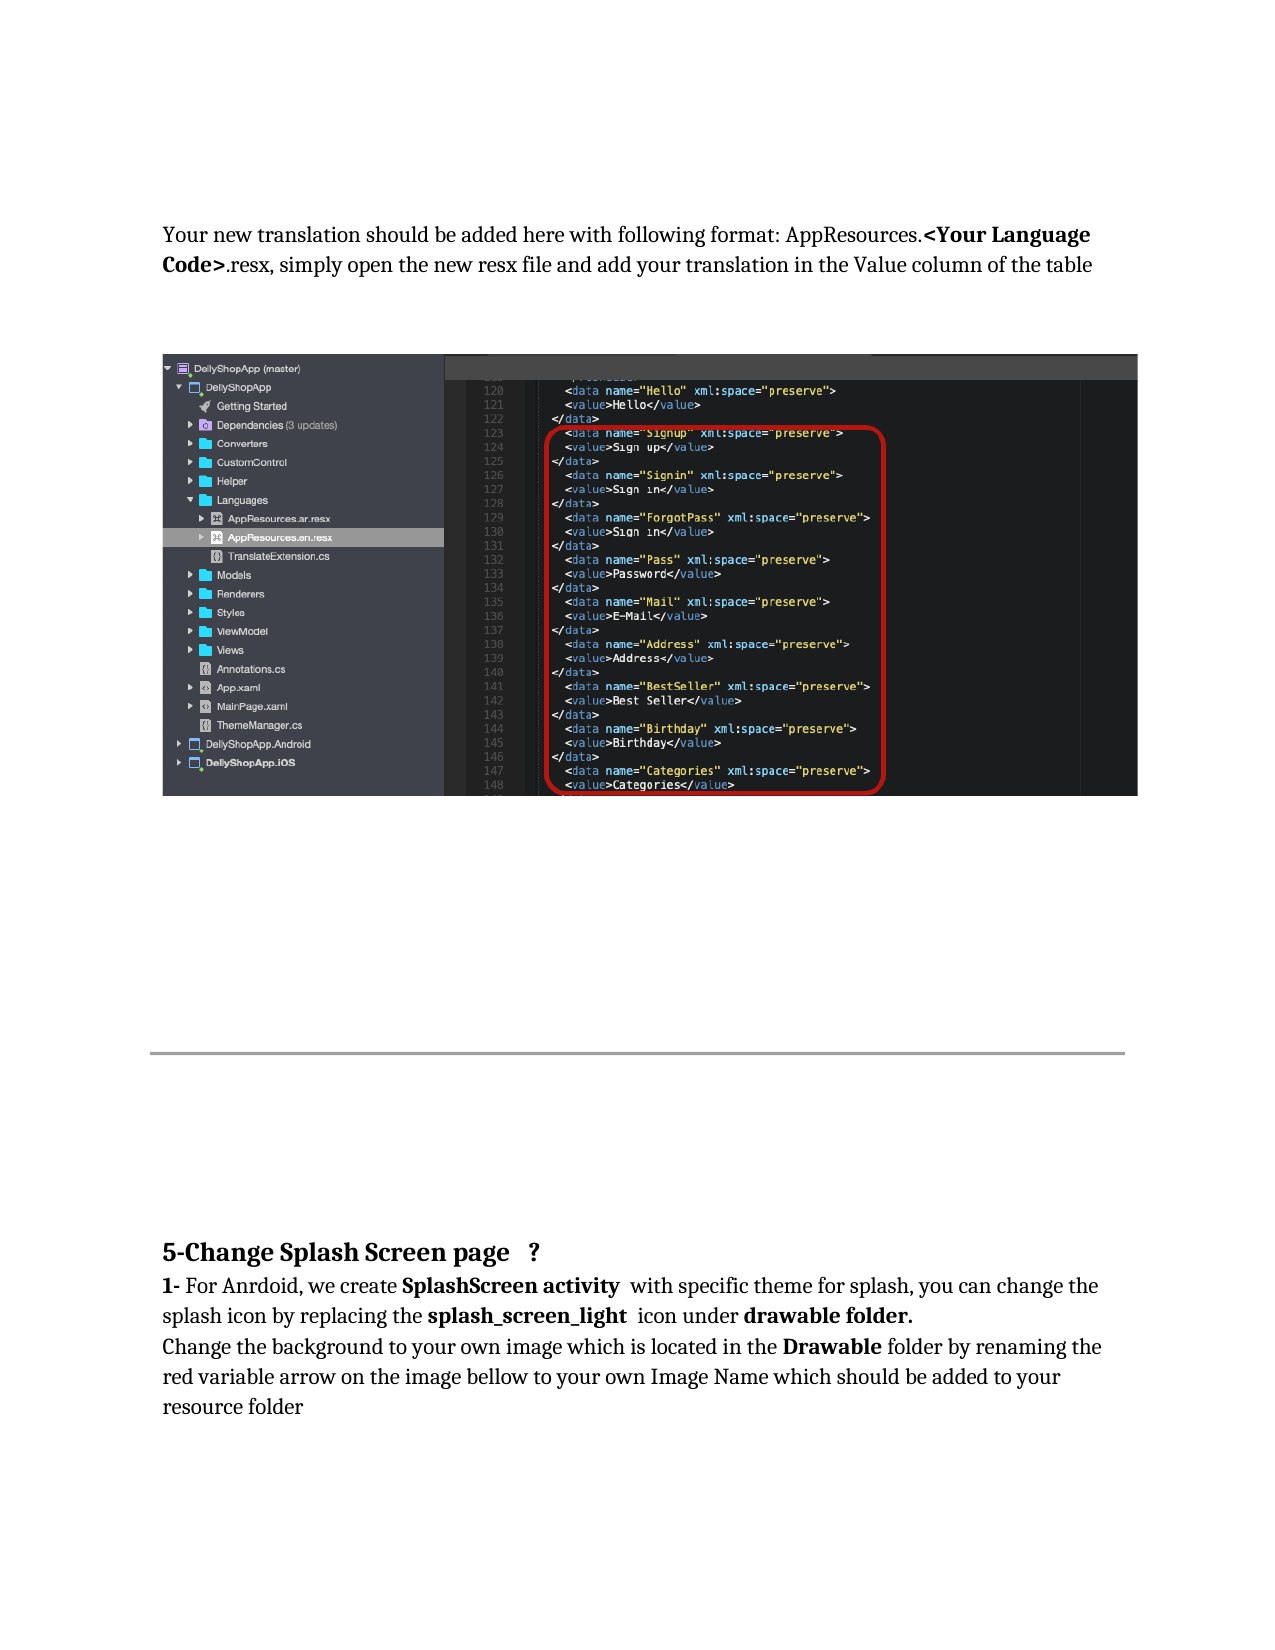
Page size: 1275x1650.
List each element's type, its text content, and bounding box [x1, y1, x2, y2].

text 1- For Anrdoid, we create SplashScreen activity with specific theme for splash, you can change the splash icon by replacing the splash_screen_light icon under drawable folder. [162, 1273, 1125, 1330]
subtitle 5-Change Splash Screen page ? [162, 1237, 1125, 1268]
text Change the background to your own image which is located in the Drawable folder by renaming the red variable arrow on the image bellow to your own Image Name which should be added to your resource folder [162, 1333, 1125, 1420]
text Your new translation should be added here with following format: AppResources.<Your Language Code>.resx, simply open the new resx file and add your translation in the Value column of the table [162, 222, 1125, 278]
picture [162, 354, 1138, 796]
